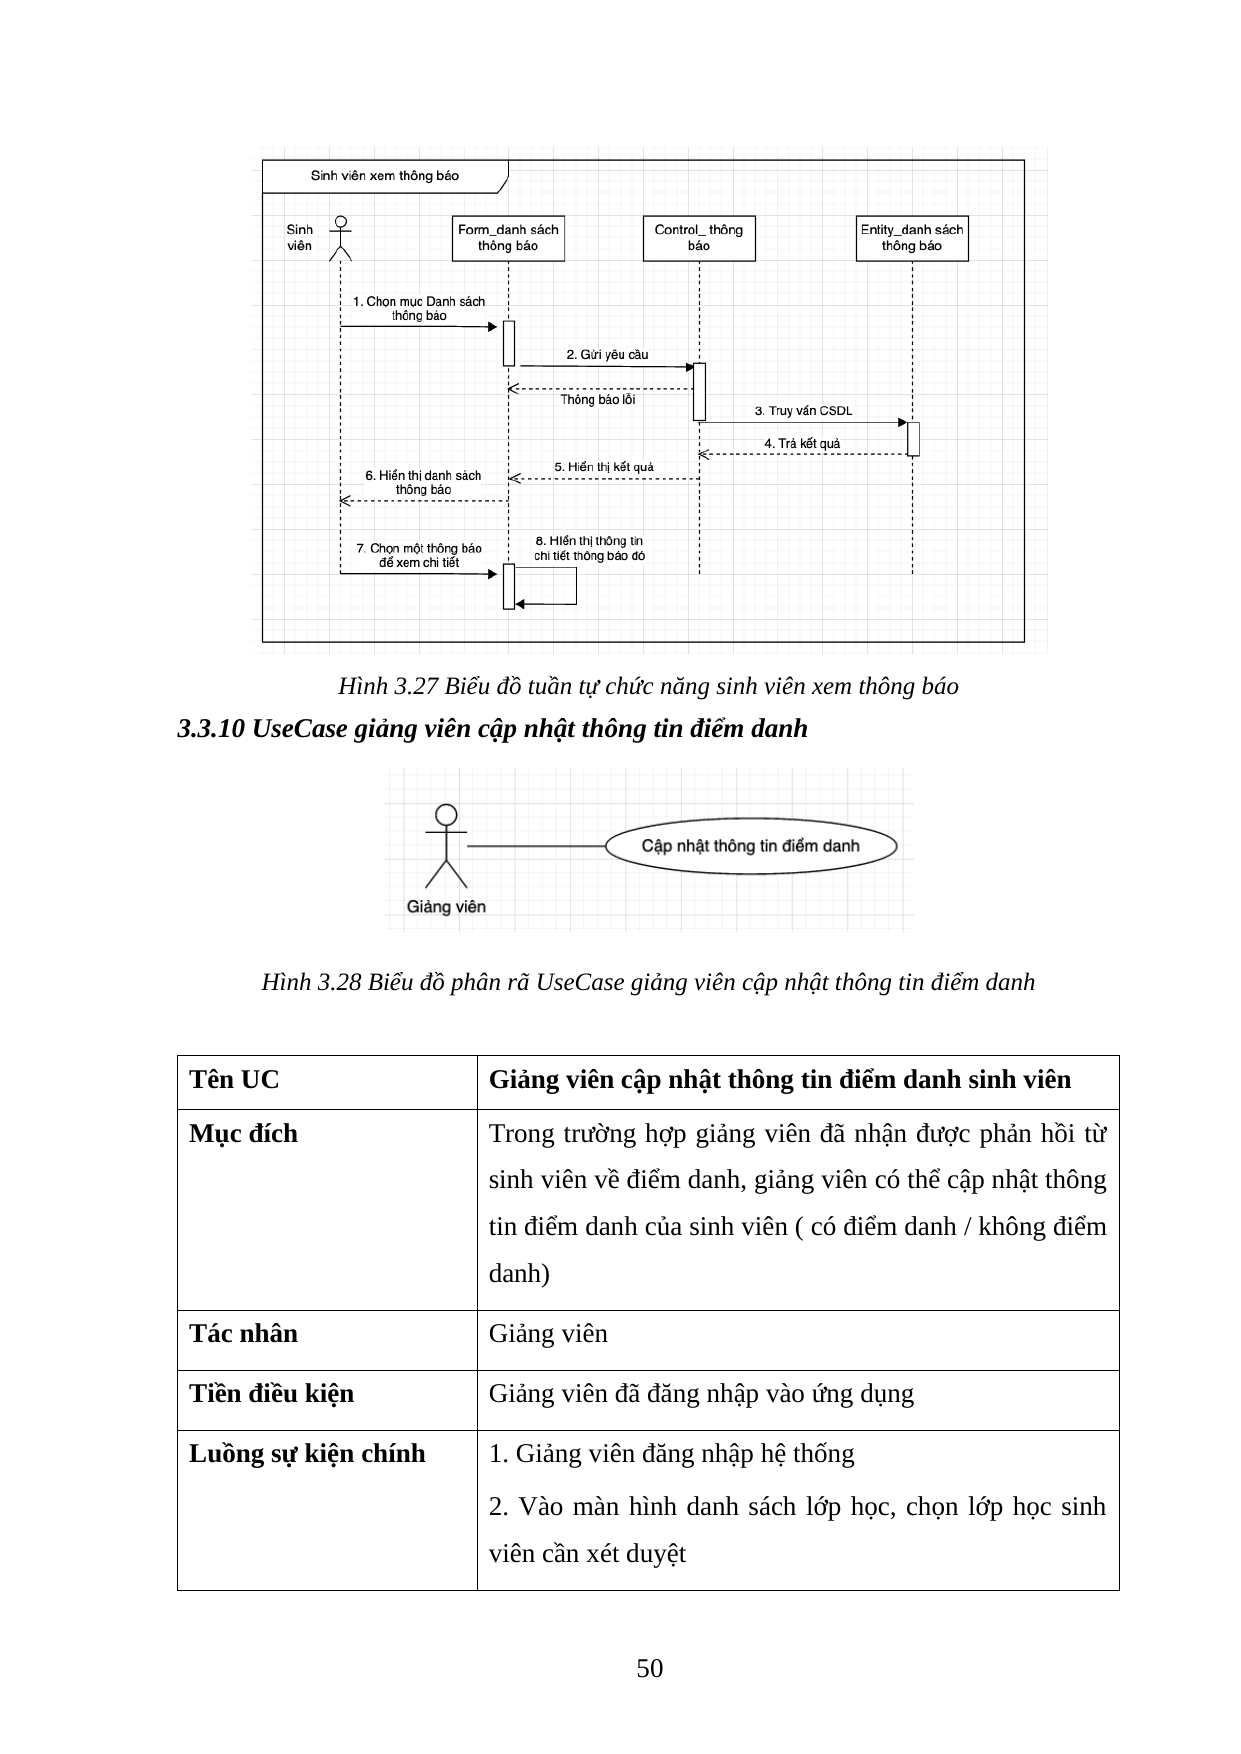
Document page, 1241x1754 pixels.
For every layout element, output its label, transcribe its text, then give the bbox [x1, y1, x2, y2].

subtitle UseCase giảng viên cập nhật thông tin điểm danh [177, 712, 1122, 743]
table_cell Tác nhân [178, 1311, 477, 1370]
picture [385, 768, 914, 932]
table_cell Mục đích [178, 1110, 477, 1309]
table_header Tên UC [178, 1056, 477, 1109]
table_cell Giảng viên [478, 1311, 1119, 1370]
table_header Giảng viên cập nhật thông tin điểm danh sinh viên [478, 1056, 1119, 1109]
table_cell Tiền điều kiện [178, 1371, 477, 1430]
table_cell Giảng viên đã đăng nhập vào ứng dụng [478, 1371, 1119, 1430]
picture [251, 147, 1048, 654]
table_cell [478, 1431, 1119, 1590]
table_cell Trong trường hợp giảng viên đã nhận được phản hồi từ sinh viên về điểm danh, giảng viên có thể cập nhật thông tin điểm danh của sinh viên ( có điểm danh / không điểm danh) [478, 1110, 1119, 1309]
table_cell Luồng sự kiện chính [178, 1431, 477, 1590]
